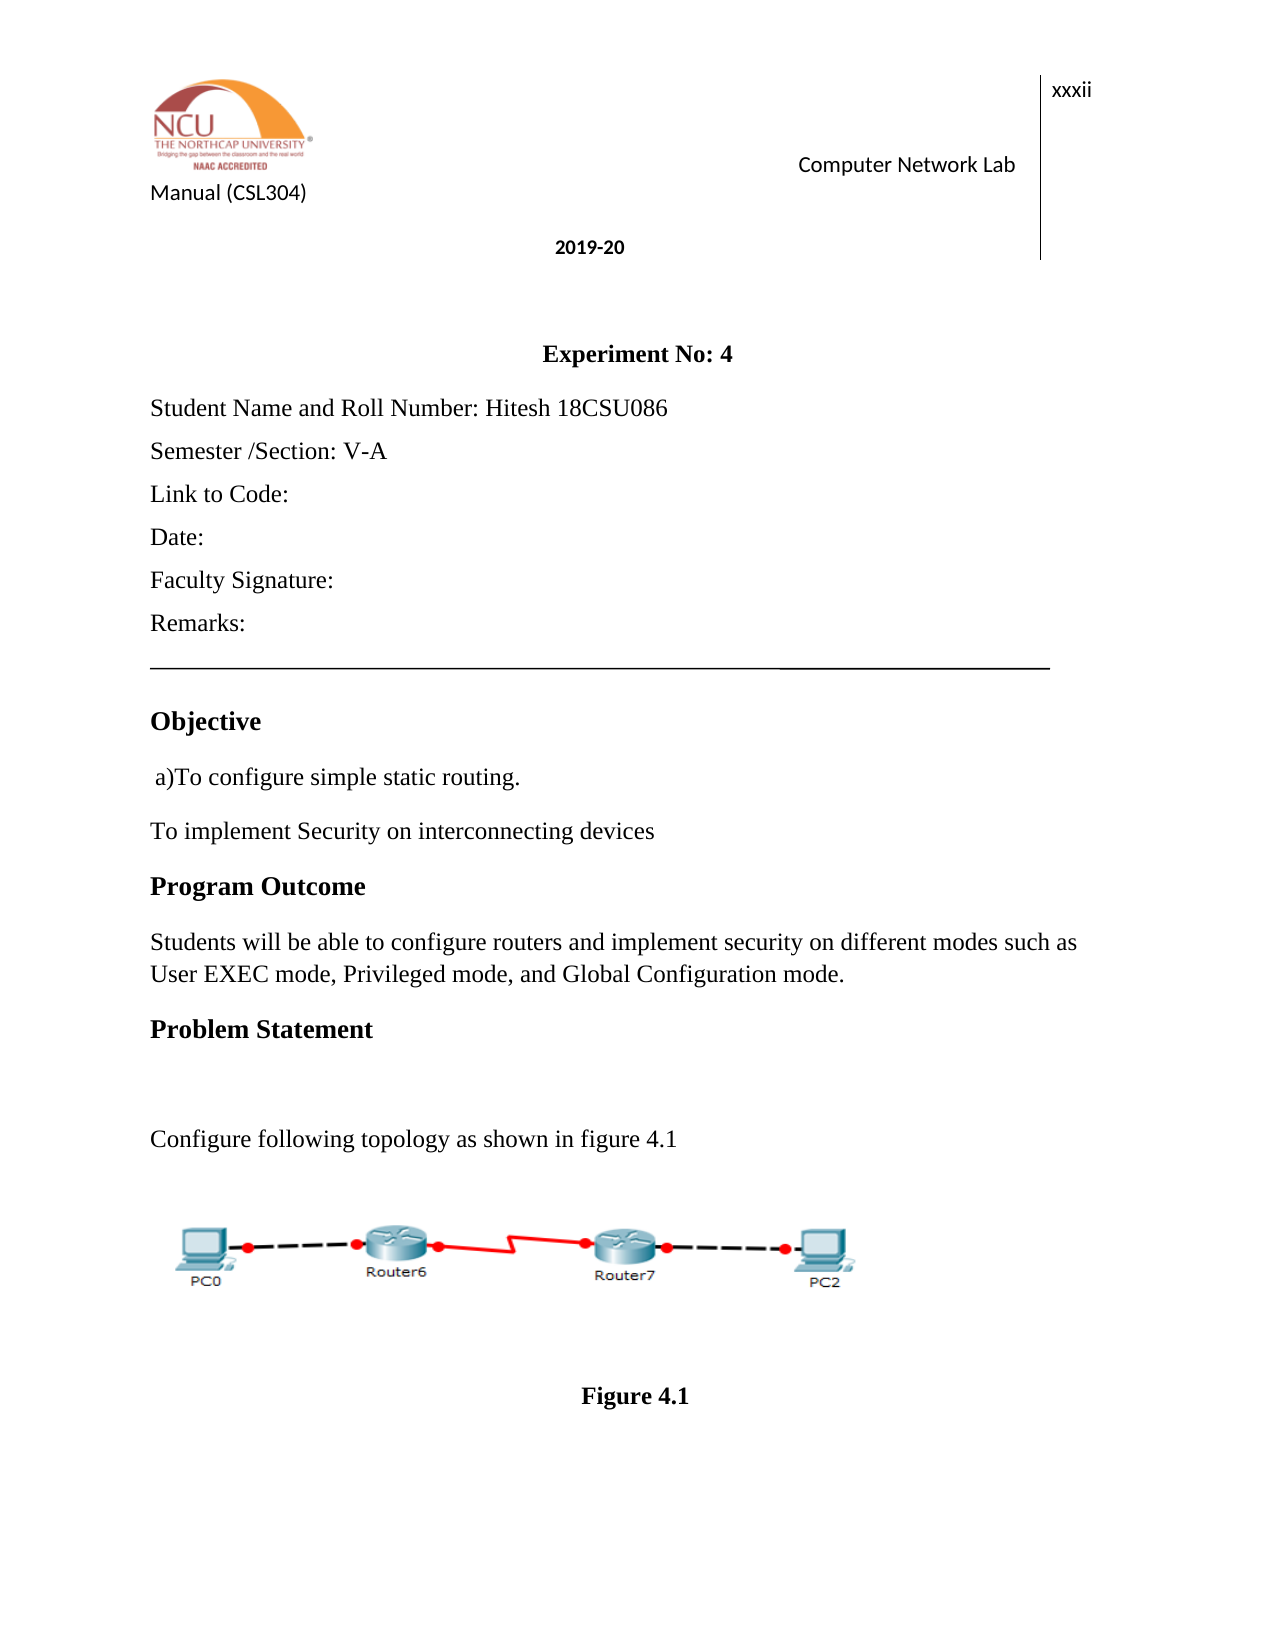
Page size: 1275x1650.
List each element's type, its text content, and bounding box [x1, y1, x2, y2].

text Date: [150, 522, 1125, 551]
picture [150, 75, 314, 173]
text Faculty Signature: [150, 565, 1125, 594]
text Students will be able to configure routers and implement security on different modes such as User EXEC mode, Privileged mode, and Global Configuration mode. [150, 927, 1125, 988]
subtitle Student Name and Roll Number: Hitesh 18CSU086 [150, 393, 1125, 422]
text Program Outcome [150, 870, 1125, 901]
text Experiment No: 4 [150, 339, 1125, 368]
text Semester /Section: V-A [150, 436, 1125, 465]
text a)To configure simple static routing. [155, 762, 1125, 791]
text To implement Security on interconnecting devices [150, 816, 1125, 844]
text Figure 4.1 [150, 1381, 1125, 1409]
picture [150, 1177, 888, 1356]
text Link to Code: [150, 479, 1125, 508]
text Configure following topology as shown in figure 4.1 [150, 1124, 1125, 1153]
text Remarks: [150, 608, 1125, 637]
text Objective [150, 705, 1125, 737]
text Problem Statement [150, 1013, 1125, 1044]
